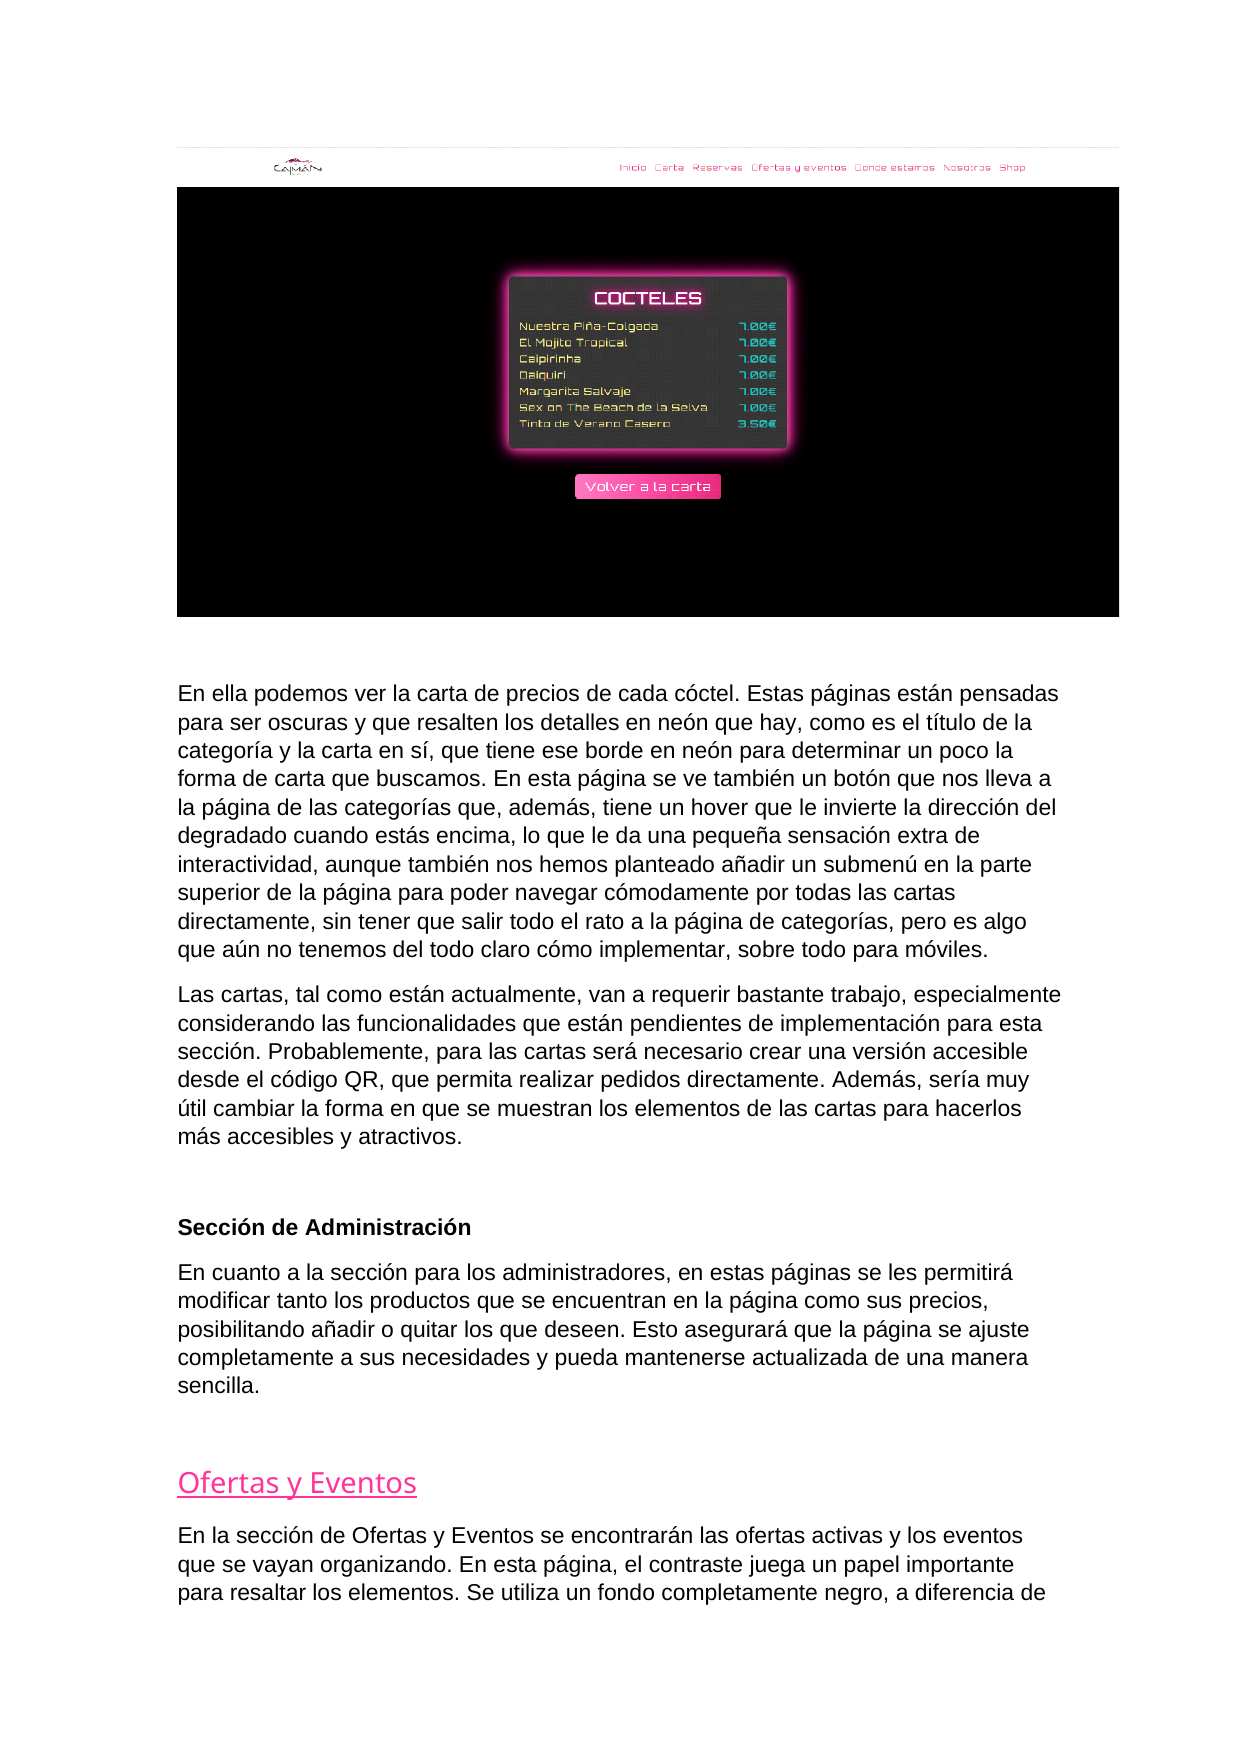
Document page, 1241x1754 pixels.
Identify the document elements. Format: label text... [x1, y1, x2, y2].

text Sección de Administración [177, 1213, 1063, 1240]
picture [177, 147, 1120, 617]
text En ella podemos ver la carta de precios de cada cóctel. Estas páginas están pensadas para ser oscuras y que resalten los detalles en neón que hay, como es el título de la categoría y la carta en sí, que tiene ese borde en neón para determinar un poco la forma de carta que buscamos. En esta página se ve también un botón que nos lleva a la página de las categorías que, además, tiene un hover que le invierte la dirección del degradado cuando estás encima, lo que le da una pequeña sensación extra de interactividad, aunque también nos hemos planteado añadir un submenú en la parte superior de la página para poder navegar cómodamente por todas las cartas directamente, sin tener que salir todo el rato a la página de categorías, pero es algo que aún no tenemos del todo claro cómo implementar, sobre todo para móviles. [177, 680, 1063, 962]
text Las cartas, tal como están actualmente, van a requerir bastante trabajo, especialmente considerando las funcionalidades que están pendientes de implementación para esta sección. Probablemente, para las cartas será necesario crear una versión accesible desde el código QR, que permita realizar pedidos directamente. Además, sería muy útil cambiar la forma en que se muestran los elementos de las cartas para hacerlos más accesibles y atractivos. [177, 981, 1063, 1150]
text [177, 1522, 1063, 1605]
subtitle Ofertas y Eventos [177, 1463, 1063, 1502]
text En cuanto a la sección para los administradores, en estas páginas se les permitirá modificar tanto los productos que se encuentran en la página como sus precios, posibilitando añadir o quitar los que deseen. Esto asegurará que la página se ajuste completamente a sus necesidades y pueda mantenerse actualizada de una manera sencilla. [177, 1259, 1063, 1399]
